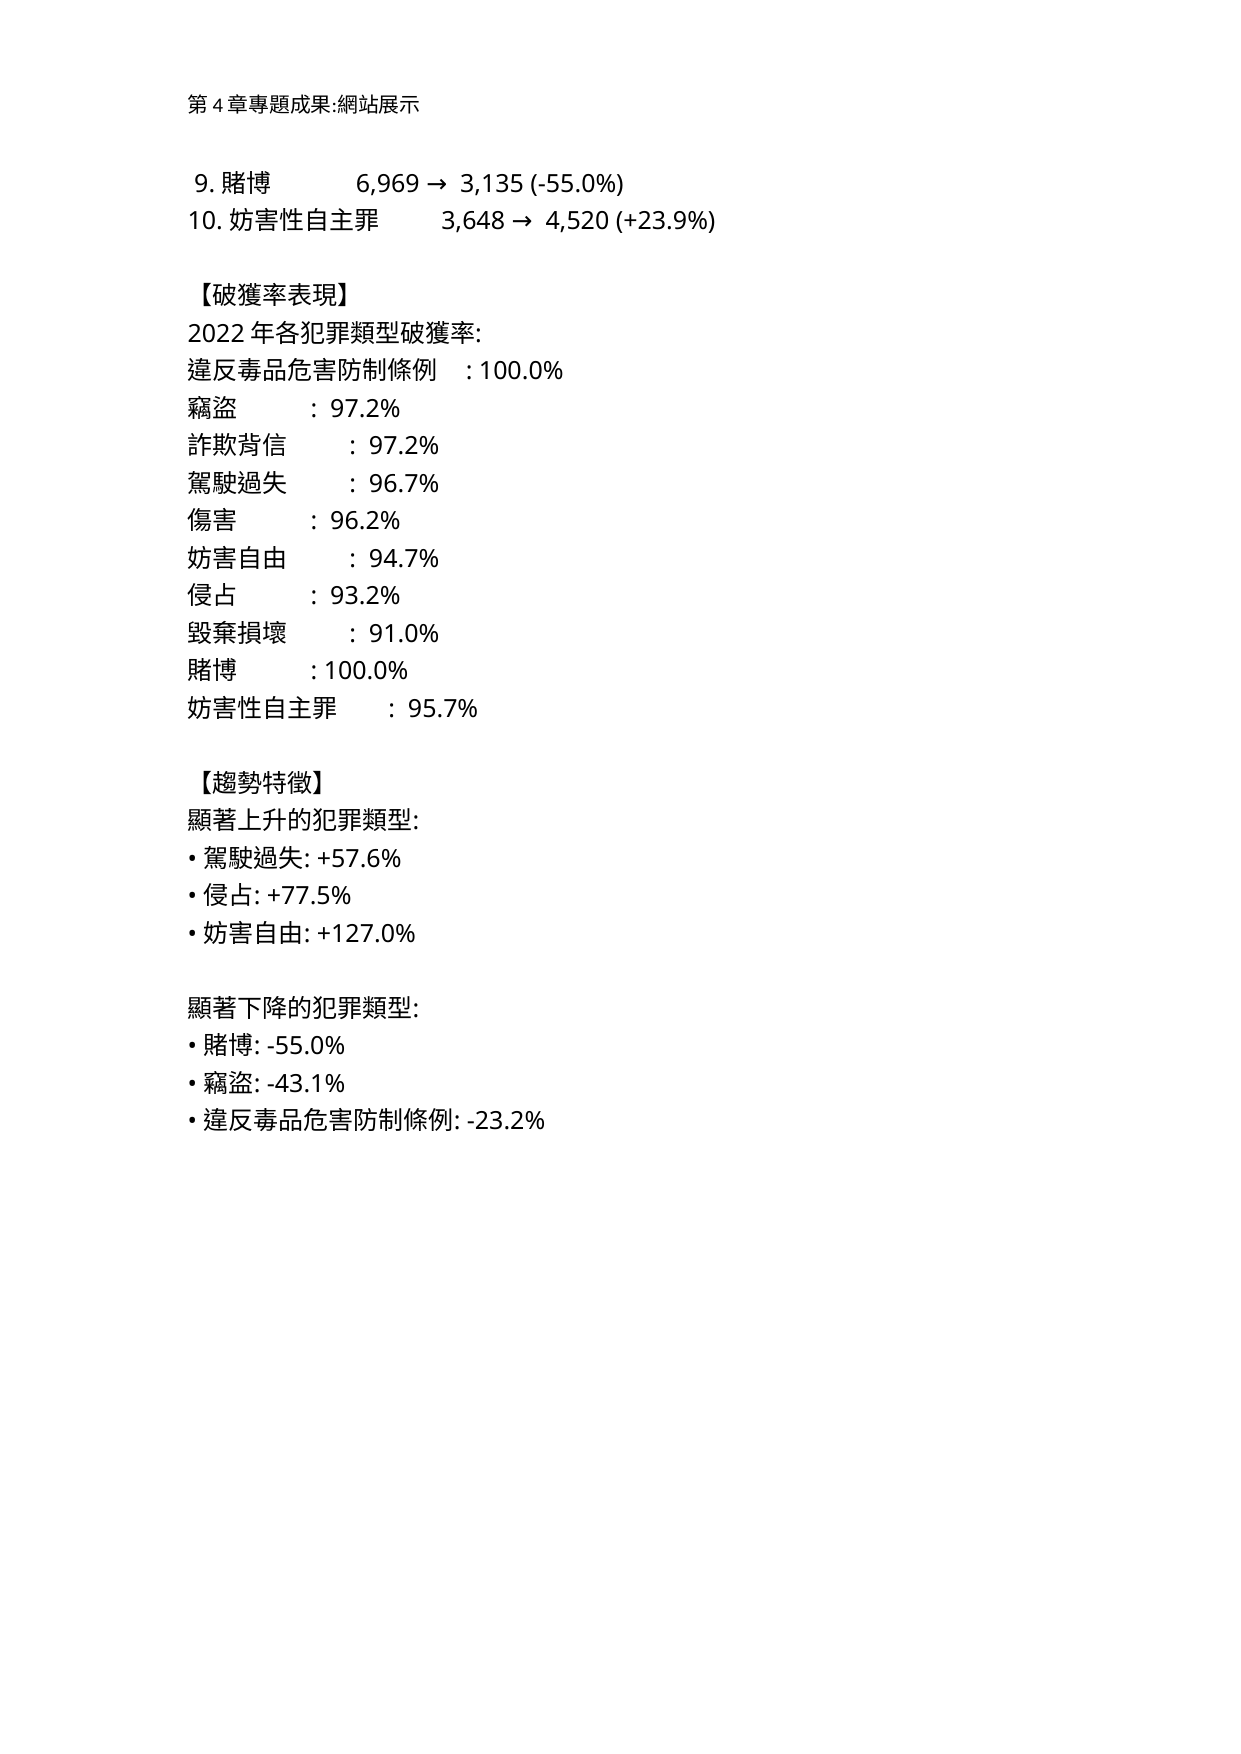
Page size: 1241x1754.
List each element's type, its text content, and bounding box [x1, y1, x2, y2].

text 2022年各犯罪類型破獲率: [187, 312, 1053, 350]
text 侵占 : 93.2% [187, 575, 1053, 612]
text 傷害 : 96.2% [187, 500, 1053, 537]
text 賭博 : 100.0% [187, 650, 1053, 687]
text • 駕駛過失: +57.6% [187, 837, 1053, 875]
text • 侵占: +77.5% [187, 875, 1053, 912]
text 【破獲率表現】 [187, 275, 1053, 312]
text 駕駛過失 : 96.7% [187, 462, 1053, 500]
text 顯著下降的犯罪類型: [187, 987, 1053, 1025]
text 顯著上升的犯罪類型: [187, 800, 1053, 837]
text 妨害性自主罪 : 95.7% [187, 687, 1053, 725]
text • 賭博: -55.0% [187, 1025, 1053, 1062]
text • 妨害自由: +127.0% [187, 912, 1053, 950]
text • 違反毒品危害防制條例: -23.2% [187, 1100, 1053, 1137]
text 【趨勢特徵】 [187, 762, 1053, 800]
text 違反毒品危害防制條例 : 100.0% [187, 350, 1053, 387]
text 9. 賭博 6,969 → 3,135 (-55.0%) [187, 162, 1053, 200]
text 竊盜 : 97.2% [187, 387, 1053, 425]
text 10. 妨害性自主罪 3,648 → 4,520 (+23.9%) [187, 200, 1053, 237]
text 妨害自由 : 94.7% [187, 537, 1053, 575]
text 毀棄損壞 : 91.0% [187, 612, 1053, 650]
text • 竊盜: -43.1% [187, 1062, 1053, 1100]
text 詐欺背信 : 97.2% [187, 425, 1053, 462]
